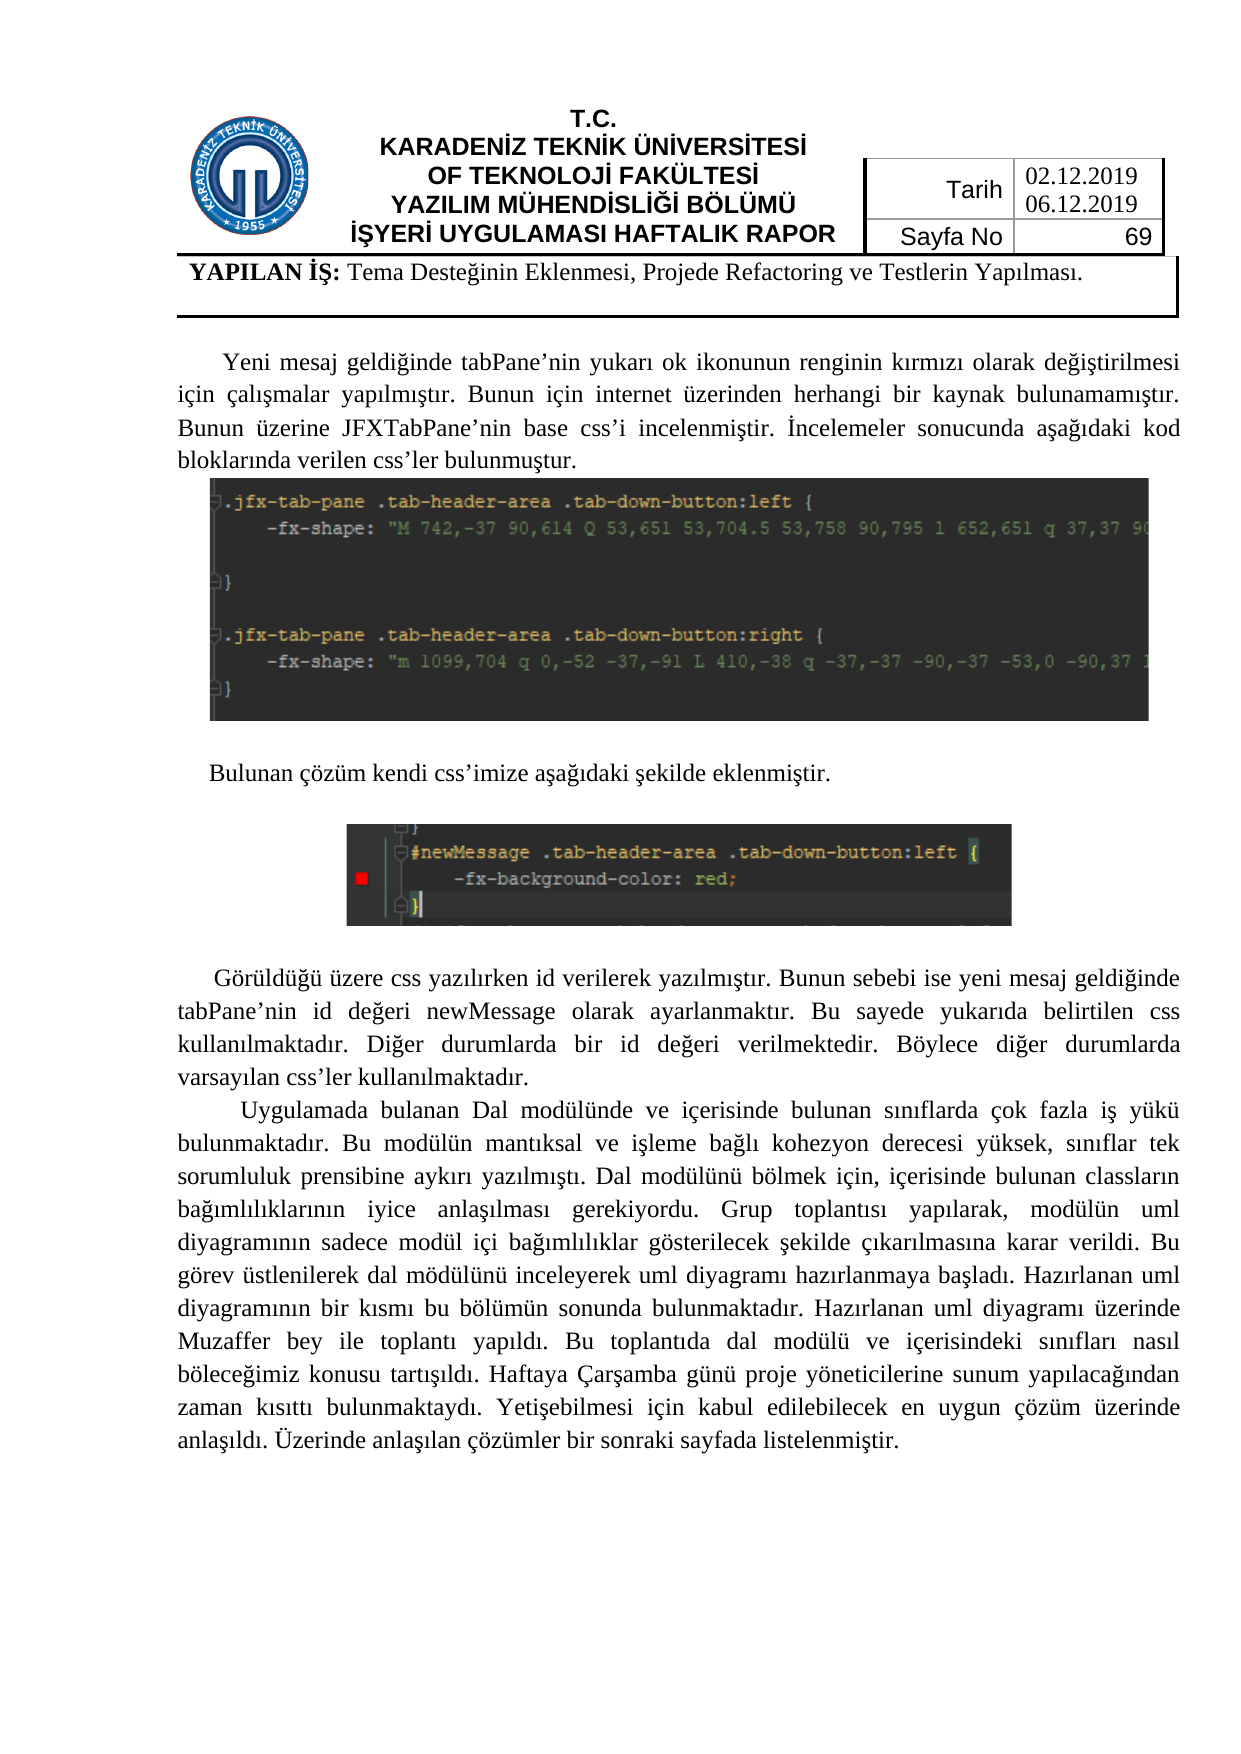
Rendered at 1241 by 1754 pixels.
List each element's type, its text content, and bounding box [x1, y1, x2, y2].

table_header [177, 98, 322, 253]
picture [190, 116, 309, 235]
text Görüldüğü üzere css yazılırken id verilerek yazılmıştır. Bunun sebebi ise yeni mesaj geldiğinde tabPane’nin id değeri newMessage olarak ayarlanmaktır. Bu sayede yukarıda belirtilen css kullanılmaktadır. Diğer durumlarda bir id değeri verilmektedir. Böylece diğer durumlarda varsayılan css’ler kullanılmaktadır. [177, 963, 1181, 1091]
picture [346, 824, 1012, 926]
text Uygulamada bulanan Dal modülünde ve içerisinde bulunan sınıflarda çok fazla iş yükü bulunmaktadır. Bu modülün mantıksal ve işleme bağlı kohezyon derecesi yüksek, sınıflar tek sorumluluk prensibine aykırı yazılmıştı. Dal modülünü bölmek için, içerisinde bulunan classların bağımlılıklarının iyice anlaşılması gerekiyordu. Grup toplantısı yapılarak, modülün uml diyagramının sadece modül içi bağımlılıklar gösterilecek şekilde çıkarılmasına karar verildi. Bu görev üstlenilerek dal mödülünü inceleyerek uml diyagramı hazırlanmaya başladı. Hazırlanan uml diyagramının bir kısmı bu bölümün sonunda bulunmaktadır. Hazırlanan uml diyagramı üzerinde Muzaffer bey ile toplantı yapıldı. Bu toplantıda dal modülü ve içerisindeki sınıfları nasıl böleceğimiz konusu tartışıldı. Haftaya Çarşamba günü proje yöneticilerine sunum yapılacağından zaman kısıttı bulunmaktaydı. Yetişebilmesi için kabul edilebilecek en uygun çözüm üzerinde anlaşıldı. Üzerinde anlaşılan çözümler bir sonraki sayfada listelenmiştir. [177, 1095, 1181, 1454]
table_header YAPILAN İŞ: Tema Desteğinin Eklenmesi, Projede Refactoring ve Testlerin Yapılması. [177, 257, 1176, 315]
table_cell 69 [1015, 220, 1162, 253]
table_cell 02.12.2019 06.12.2019 [1015, 159, 1162, 218]
text Bulunan çözüm kendi css’imize aşağıdaki şekilde eklenmiştir. [208, 758, 1181, 787]
table_cell Tarih [867, 159, 1013, 218]
text Yeni mesaj geldiğinde tabPane’nin yukarı ok ikonunun renginin kırmızı olarak değiştirilmesi için çalışmalar yapılmıştır. Bunun için internet üzerinden herhangi bir kaynak bulunamamıştır. Bunun üzerine JFXTabPane’nin base css’i incelenmiştir. İncelemeler sonucunda aşağıdaki kod bloklarında verilen css’ler bulunmuştur. [177, 347, 1181, 474]
table_cell Sayfa No [867, 220, 1013, 253]
picture [209, 478, 1149, 721]
table_header T.C. KARADENİZ TEKNİK ÜNİVERSİTESİ OF TEKNOLOJİ FAKÜLTESİ YAZILIM MÜHENDİSLİĞİ BÖLÜMÜ İŞYERİ UYGULAMASI HAFTALIK RAPOR [322, 98, 865, 253]
